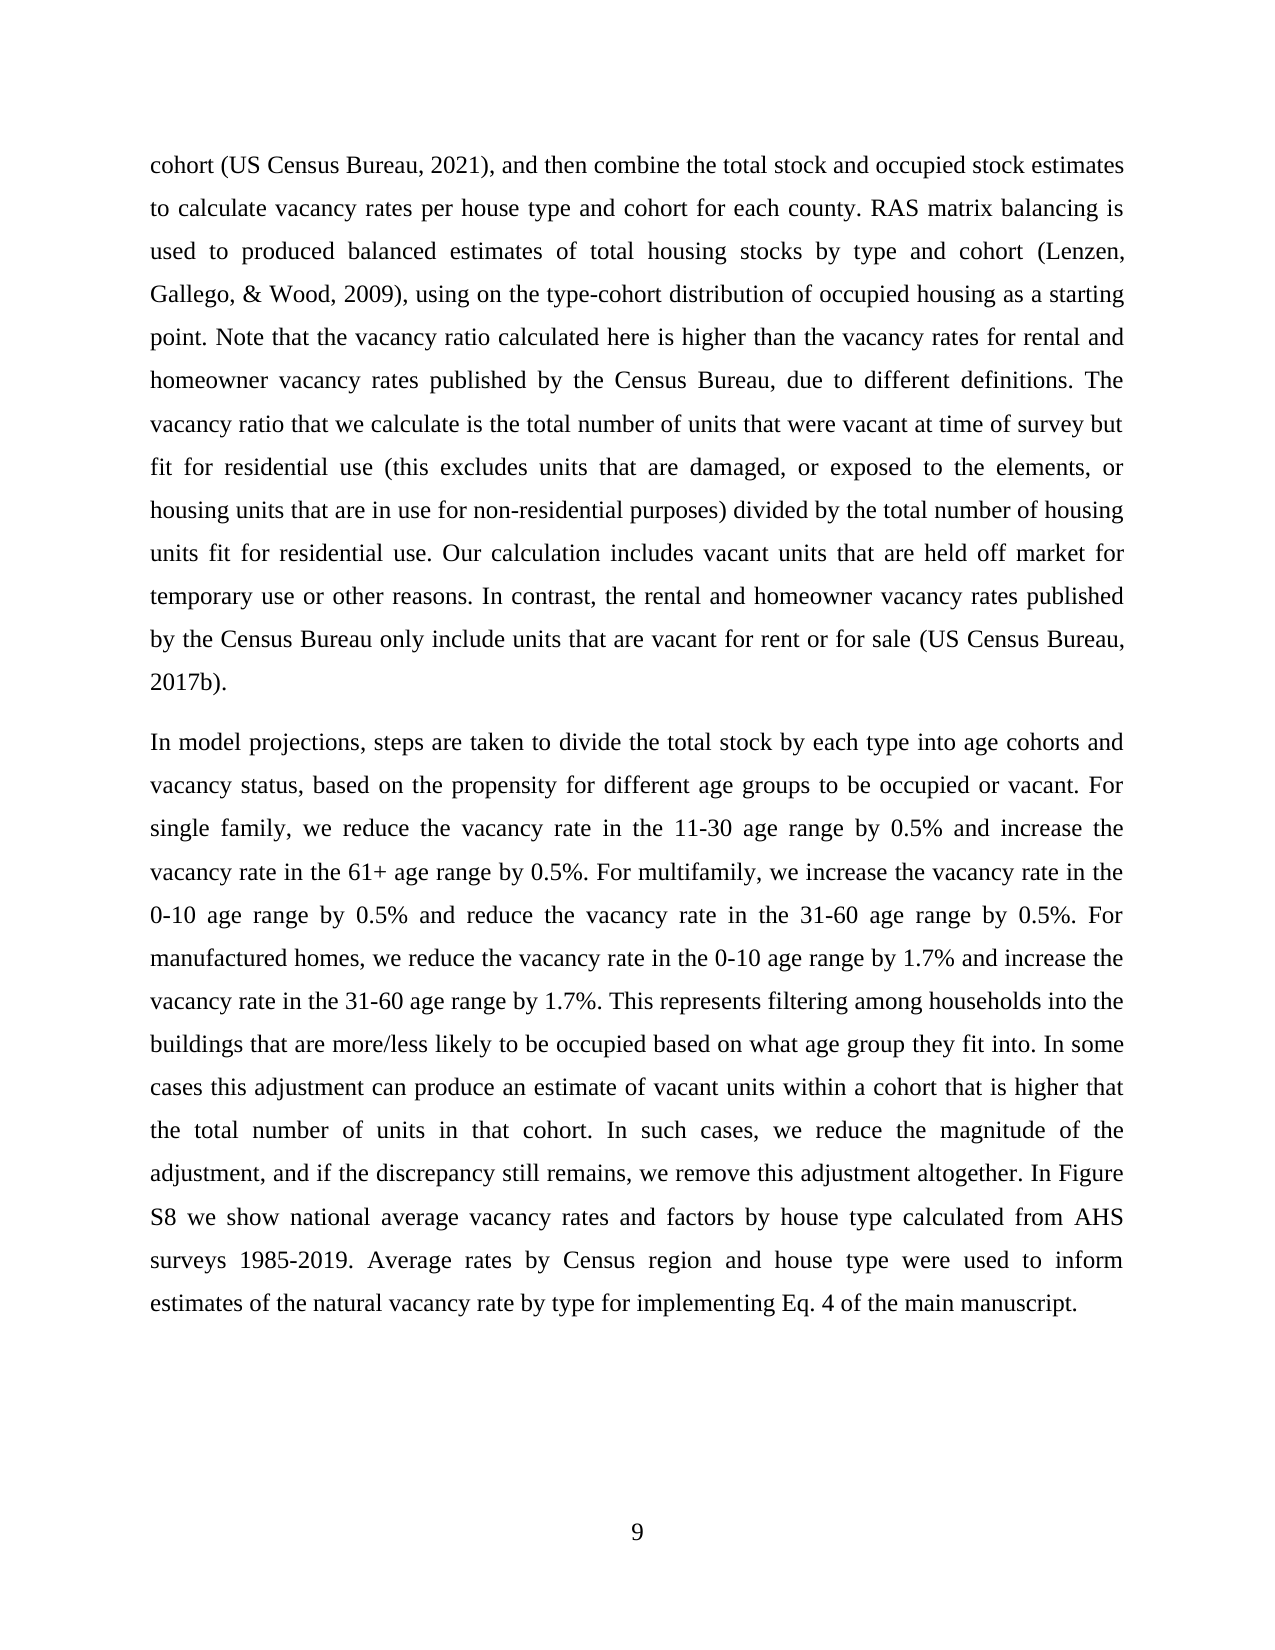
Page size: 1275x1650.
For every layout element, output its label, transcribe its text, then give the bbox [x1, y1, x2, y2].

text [150, 150, 1125, 696]
text In model projections, steps are taken to divide the total stock by each type into age cohorts and vacancy status, based on the propensity for different age groups to be occupied or vacant. For single family, we reduce the vacancy rate in the 11-30 age range by 0.5% and increase the vacancy rate in the 61+ age range by 0.5%. For multifamily, we increase the vacancy rate in the 0-10 age range by 0.5% and reduce the vacancy rate in the 31-60 age range by 0.5%. For manufactured homes, we reduce the vacancy rate in the 0-10 age range by 1.7% and increase the vacancy rate in the 31-60 age range by 1.7%. This represents filtering among households into the buildings that are more/less likely to be occupied based on what age group they fit into. In some cases this adjustment can produce an estimate of vacant units within a cohort that is higher that the total number of units in that cohort. In such cases, we reduce the magnitude of the adjustment, and if the discrepancy still remains, we remove this adjustment altogether. In Figure S8 we show national average vacancy rates and factors by house type calculated from AHS surveys 1985-2019. Average rates by Census region and house type were used to inform estimates of the natural vacancy rate by type for implementing Eq. 4 of the main manuscript. [150, 727, 1125, 1317]
